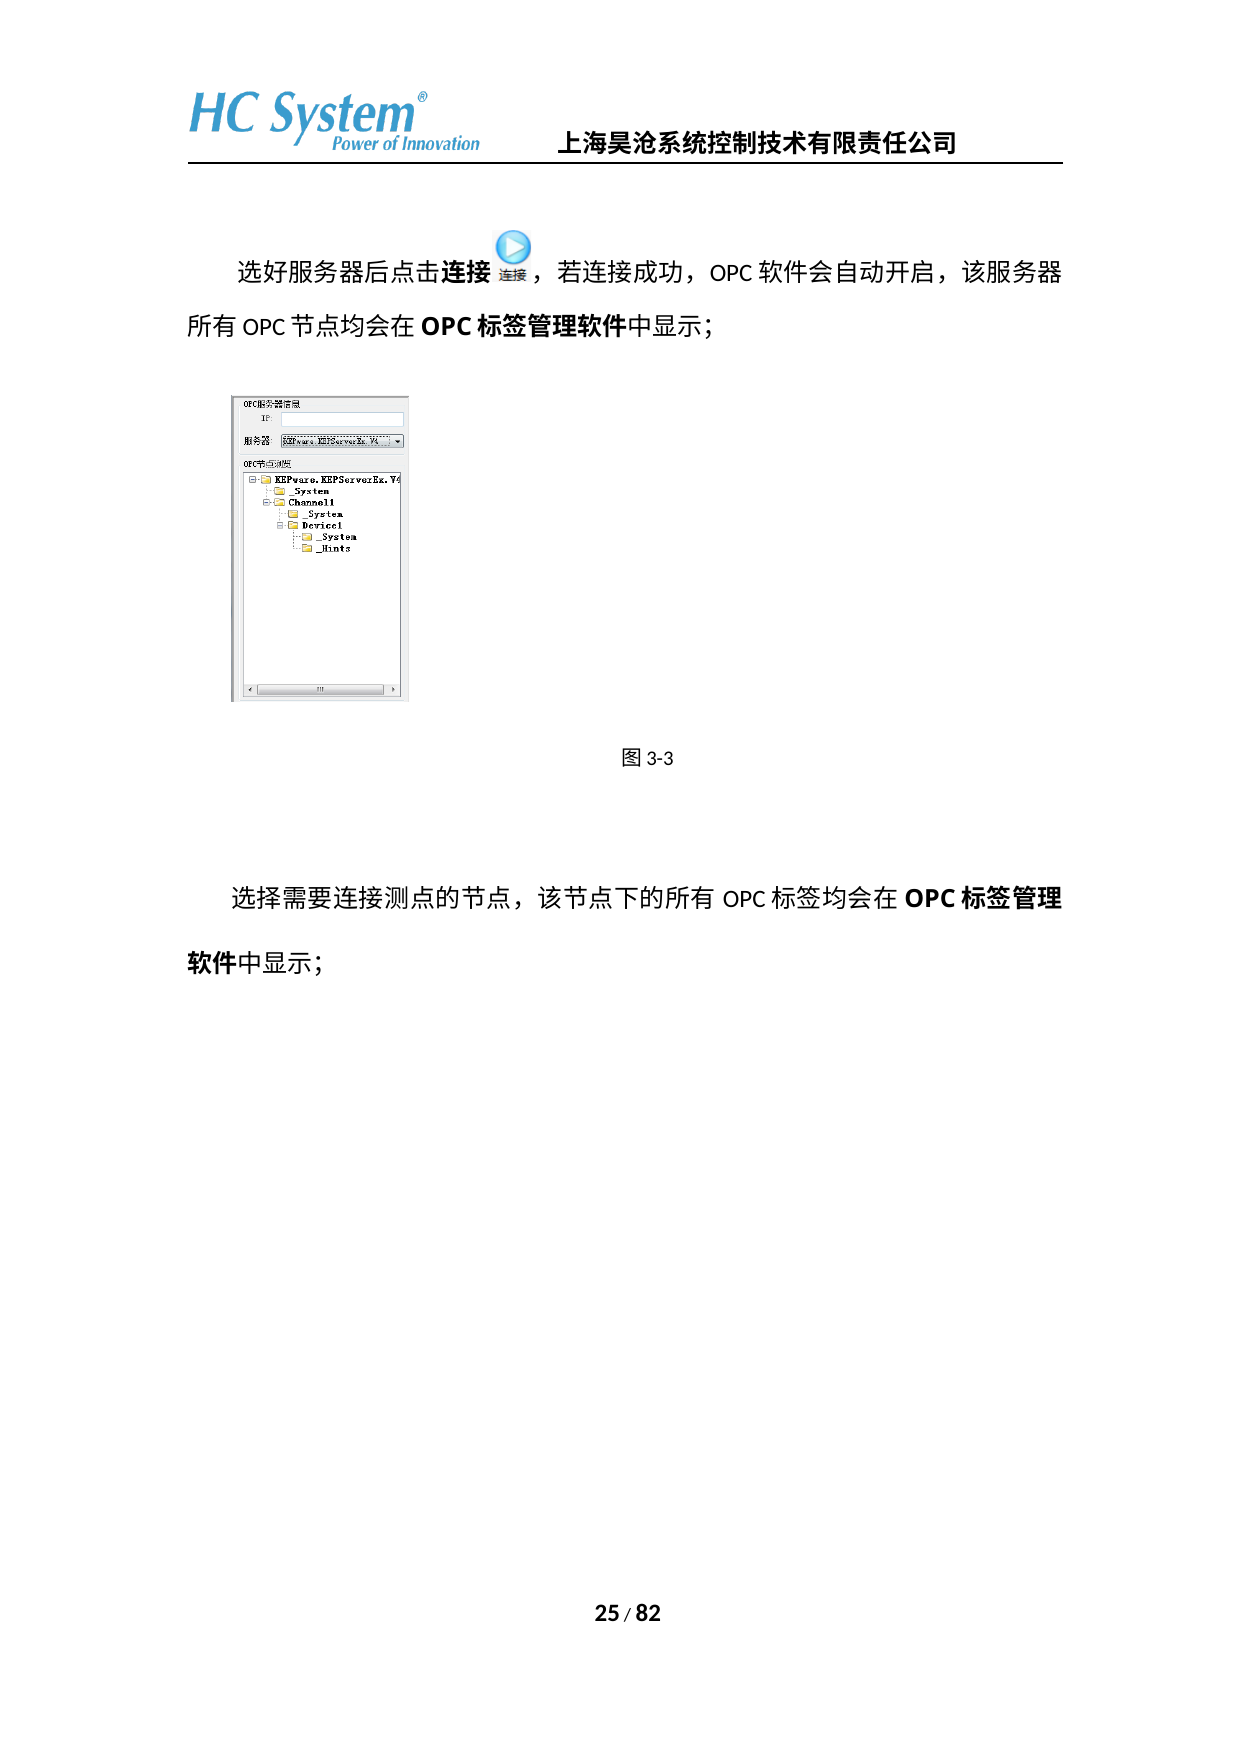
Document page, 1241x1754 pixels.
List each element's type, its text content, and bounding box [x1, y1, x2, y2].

picture [187, 88, 482, 153]
picture [231, 395, 410, 702]
picture [492, 230, 532, 282]
text 图3-3 [231, 740, 1063, 773]
text 选择需要连接测点的节点，该节点下的所有OPC标签均会在OPC标签管理软件中显示； [187, 864, 1063, 994]
text 选好服务器后点击连接，若连接成功，OPC软件会自动开启，该服务器所有OPC节点均会在OPC标签管理软件中显示； [187, 227, 1063, 357]
